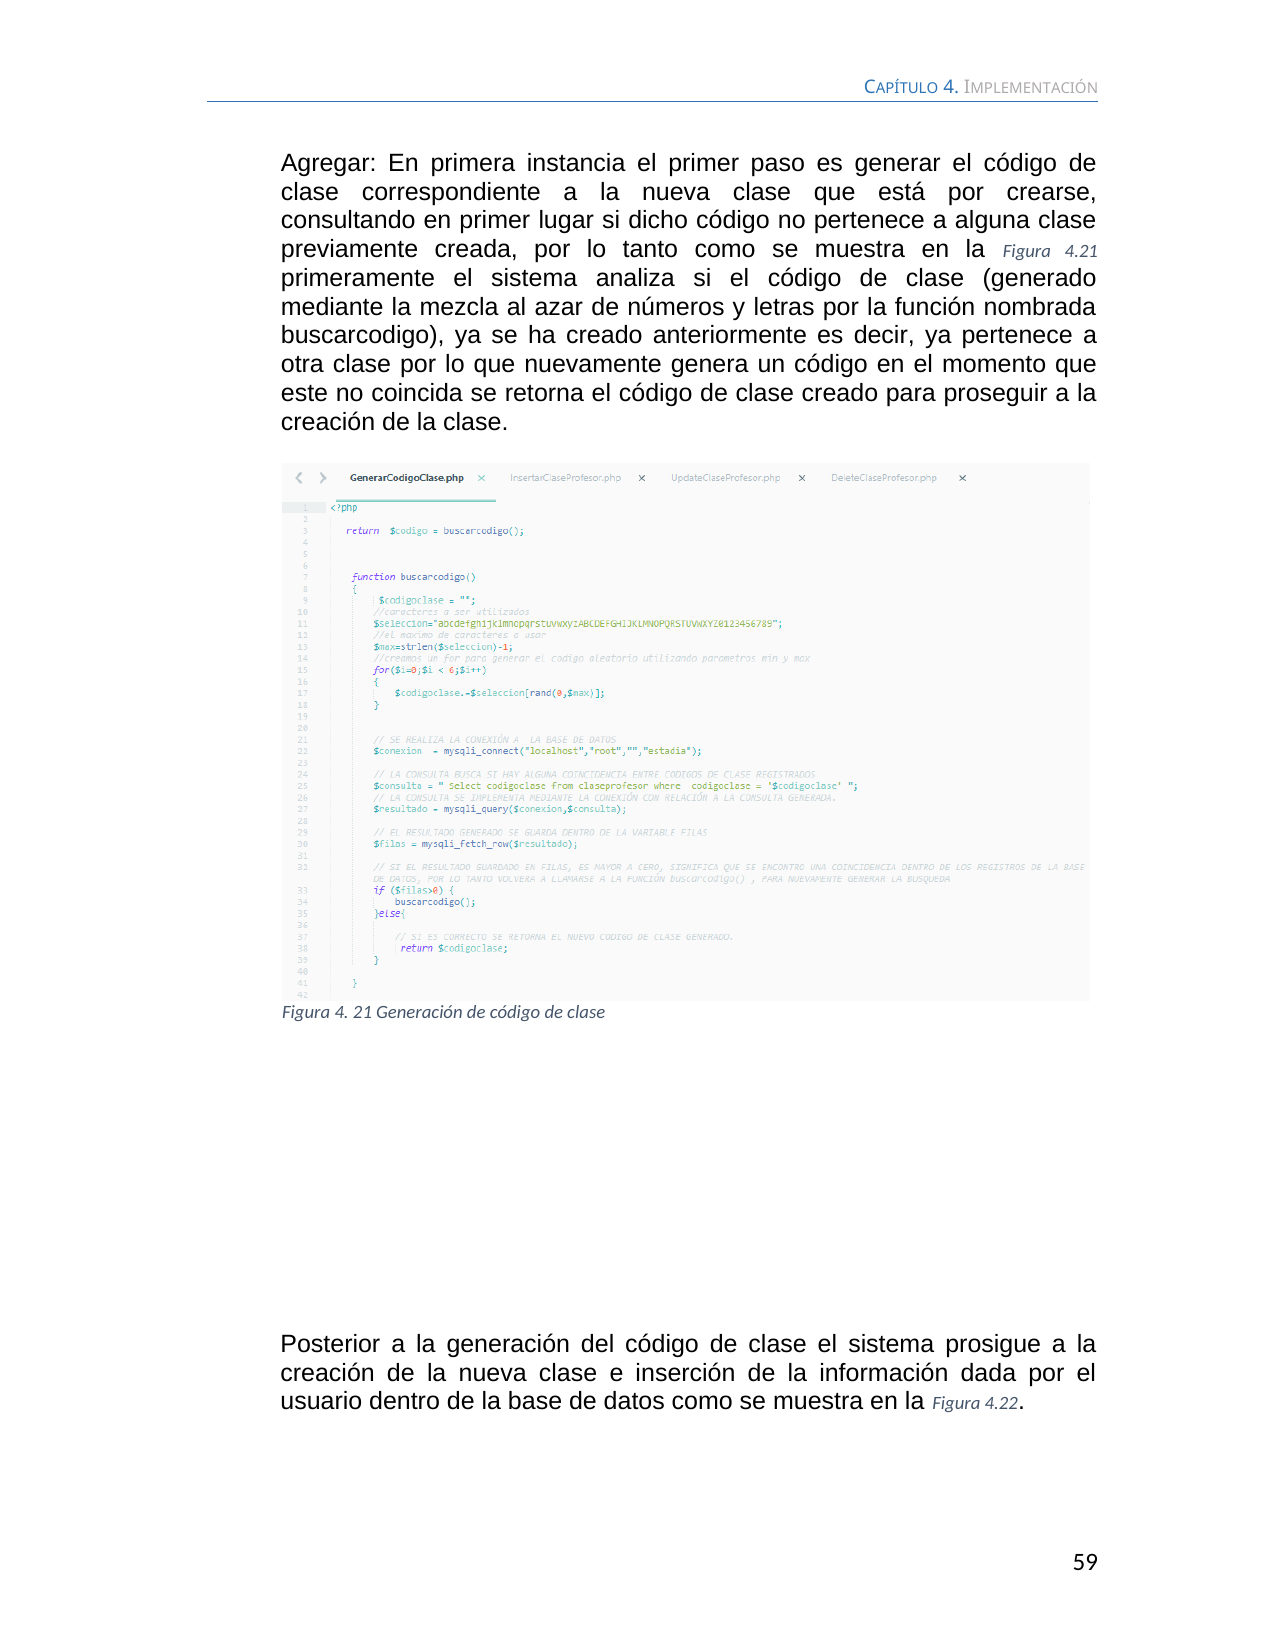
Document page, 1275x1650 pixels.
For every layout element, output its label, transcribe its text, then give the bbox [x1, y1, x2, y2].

text Posterior a la generación del código de clase el sistema prosigue a la creación de la nueva clase e inserción de la información dada por el usuario dentro de la base de datos como se muestra en la Figura 4.22. [280, 1329, 1098, 1415]
text Agregar: En primera instancia el primer paso es generar el código de clase correspondiente a la nueva clase que está por crearse, consultando en primer lugar si dicho código no pertenece a alguna clase previamente creada, por lo tanto como se muestra en la Figura 4.21 primeramente el sistema analiza si el código de clase (generado mediante la mezcla al azar de números y letras por la función nombrada buscarcodigo), ya se ha creado anteriormente es decir, ya pertenece a otra clase por lo que nuevamente genera un código en el momento que este no coincida se retorna el código de clase creado para proseguir a la creación de la clase. [281, 148, 1098, 435]
picture [281, 463, 1090, 1001]
text Figura 4. 21 Generación de código de clase [208, 1001, 1098, 1023]
